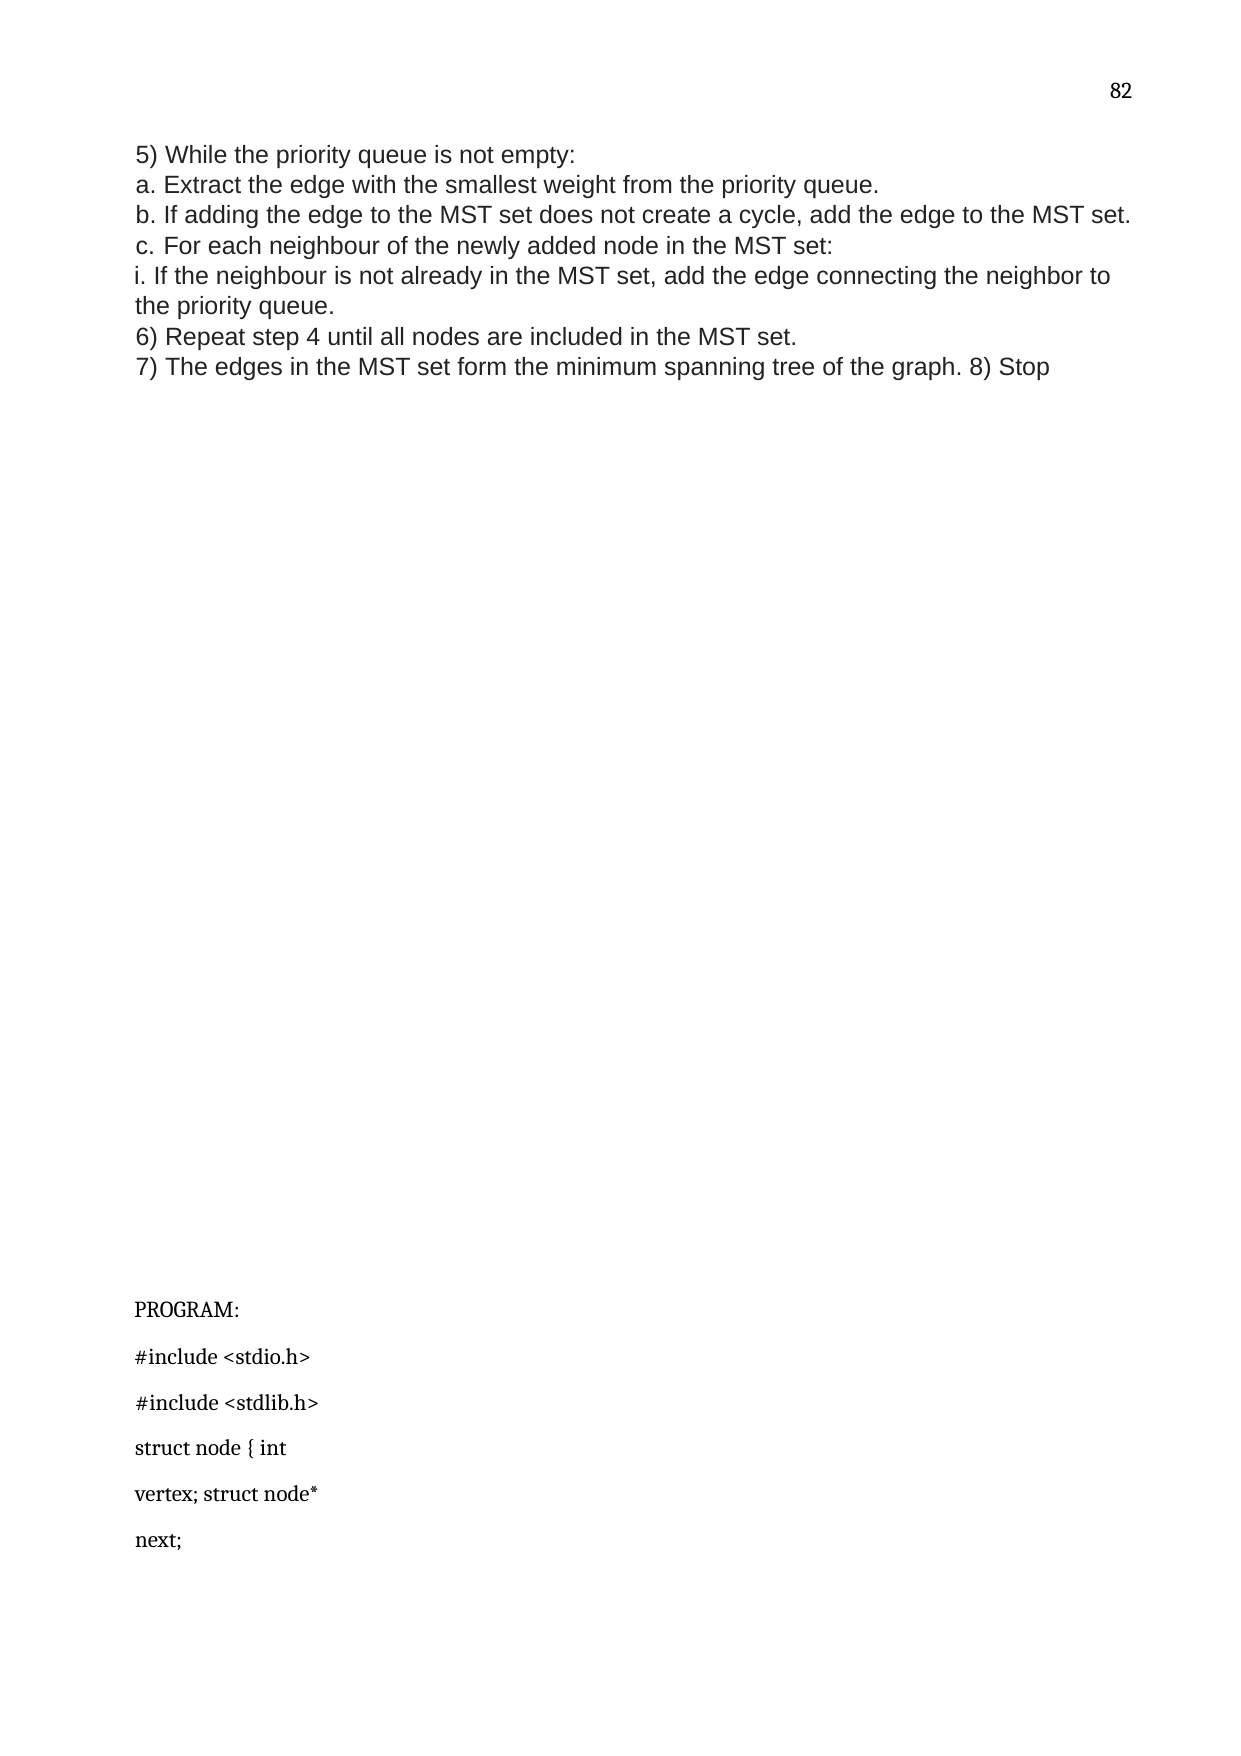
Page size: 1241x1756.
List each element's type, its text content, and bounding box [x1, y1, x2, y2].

list If adding the edge to the MST set does not create a cycle, add the edge to the MST set. [135, 200, 1136, 229]
text PROGRAM: [134, 1297, 595, 1323]
list While the priority queue is not empty: [135, 139, 1136, 168]
list Extract the edge with the smallest weight from the priority queue. [135, 170, 1136, 199]
text #include <stdio.h> #include <stdlib.h> struct node { int vertex; struct node* next; [134, 1343, 324, 1553]
list Repeat step 4 until all nodes are included in the MST set. [135, 322, 1064, 350]
list For each neighbour of the newly added node in the MST set: [135, 231, 1136, 259]
text i. If the neighbour is not already in the MST set, add the edge connecting the neighbor to the priority queue. [134, 261, 1136, 320]
list The edges in the MST set form the minimum spanning tree of the graph. 8) Stop [135, 352, 1064, 381]
